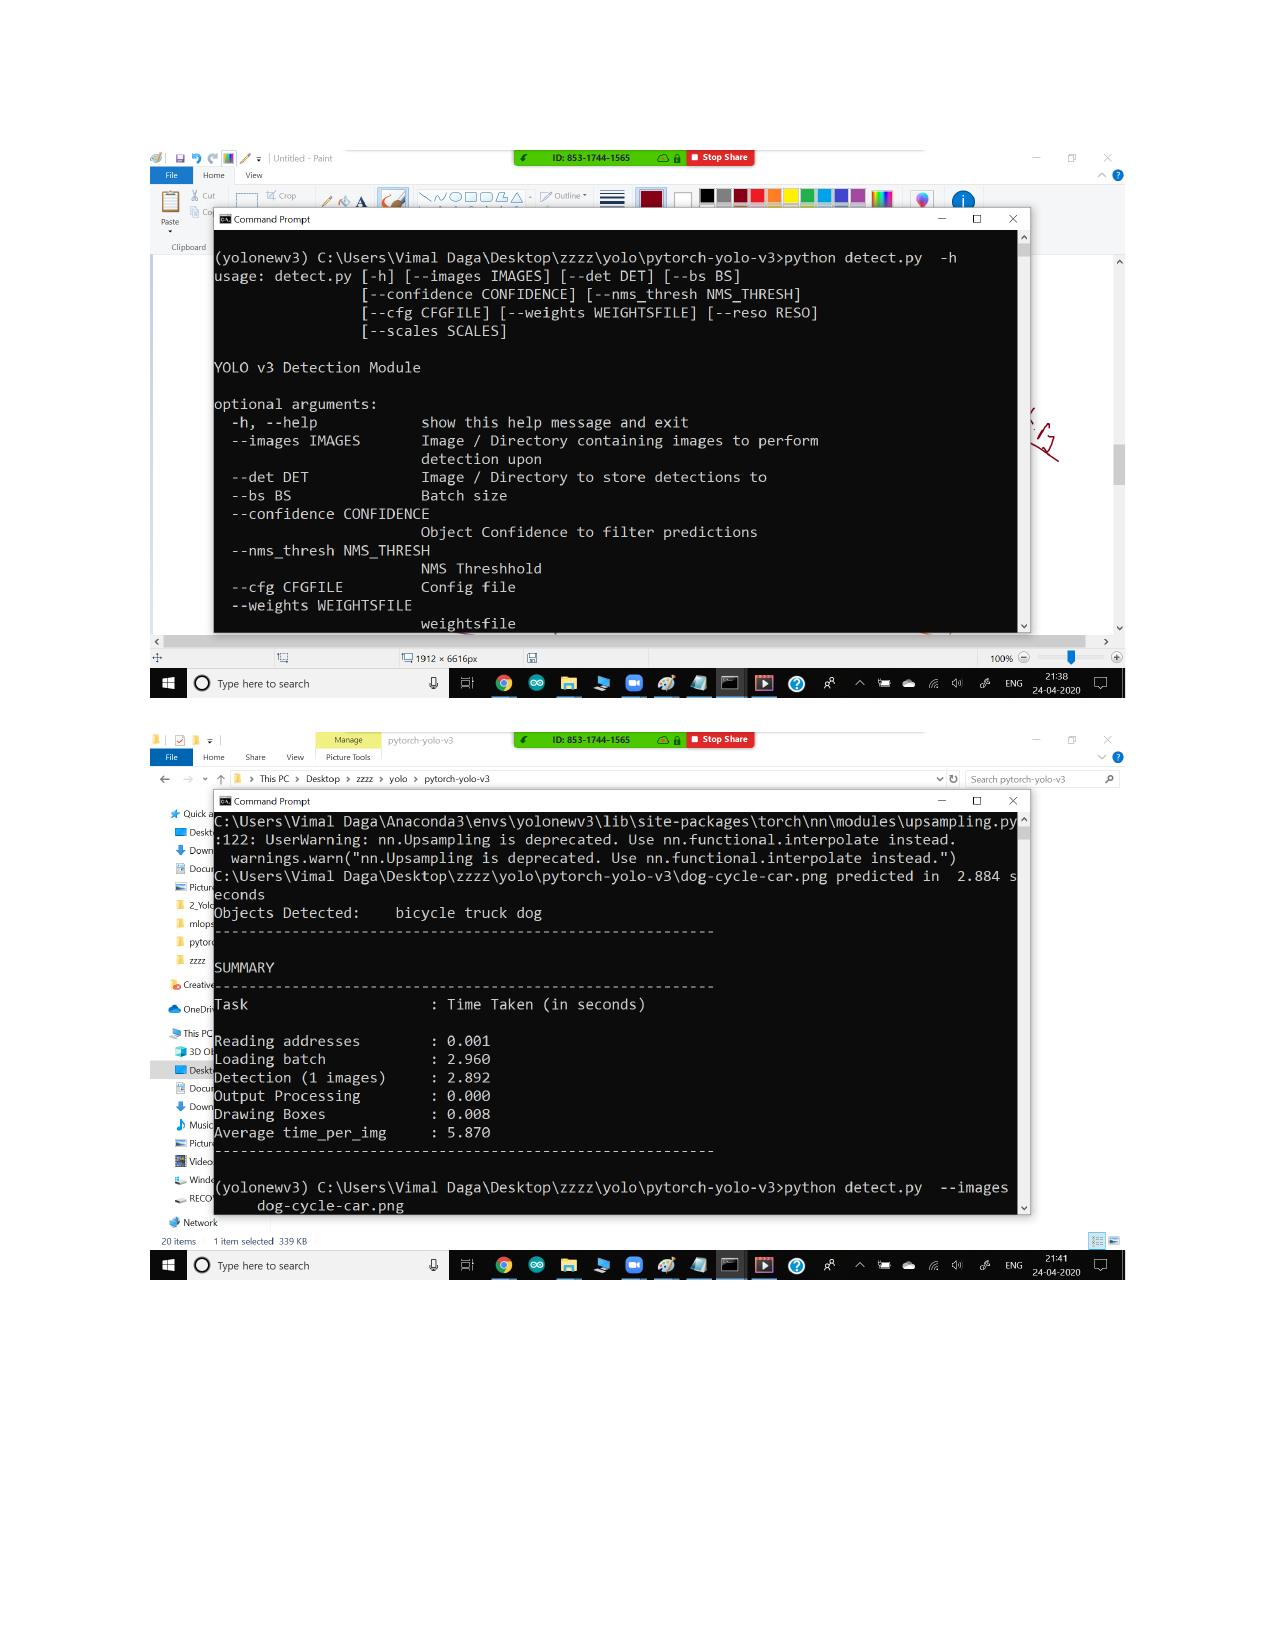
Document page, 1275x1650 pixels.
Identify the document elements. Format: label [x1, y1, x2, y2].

picture [150, 732, 1125, 1280]
picture [150, 150, 1125, 698]
